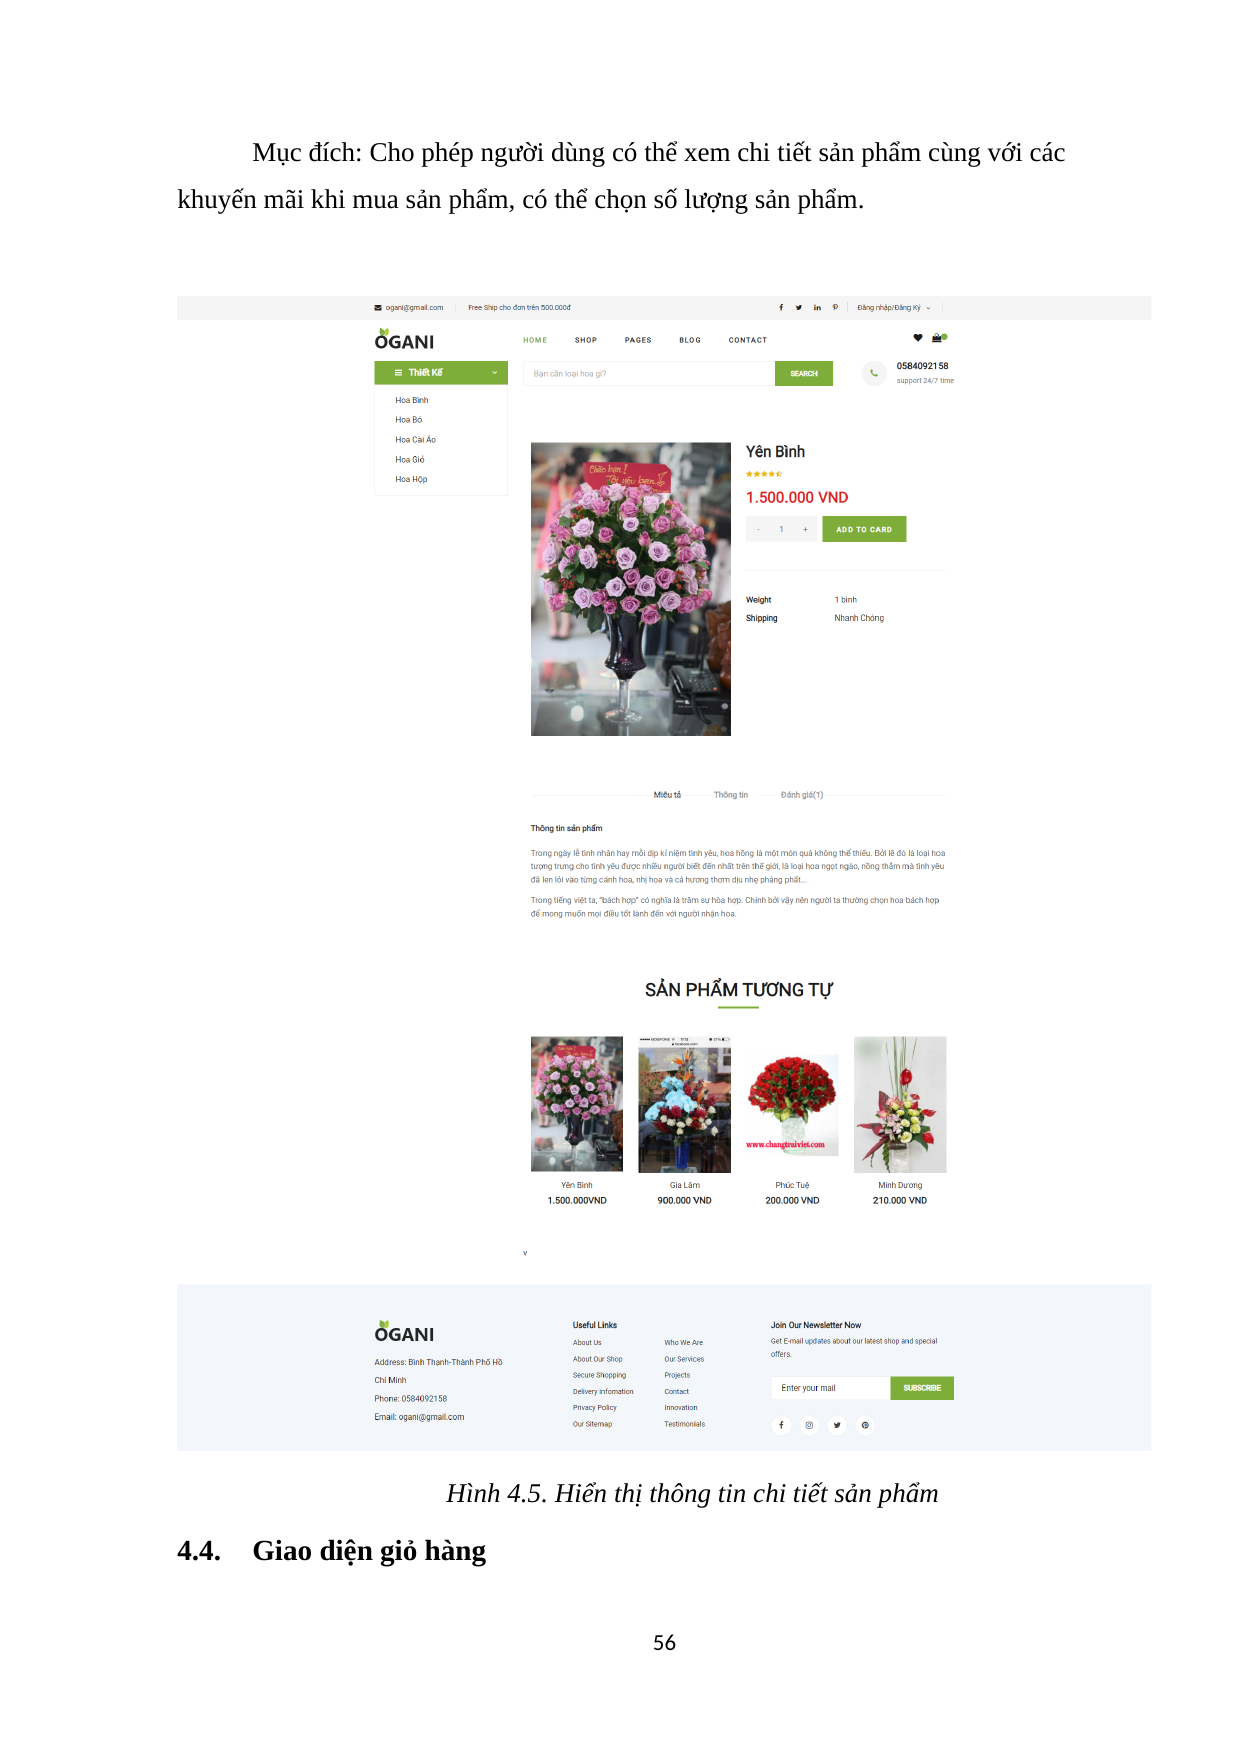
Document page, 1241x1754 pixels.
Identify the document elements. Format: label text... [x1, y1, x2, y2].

text 4.4. Giao diện giỏ hàng [177, 1533, 1152, 1567]
text Mục đích: Cho phép người dùng có thể xem chi tiết sản phẩm cùng với các khuyến mãi khi mua sản phẩm, có thể chọn số lượng sản phẩm. [177, 136, 1152, 214]
picture [177, 296, 1152, 1452]
text Hình 4.5. Hiển thị thông tin chi tiết sản phẩm [177, 1477, 1152, 1508]
